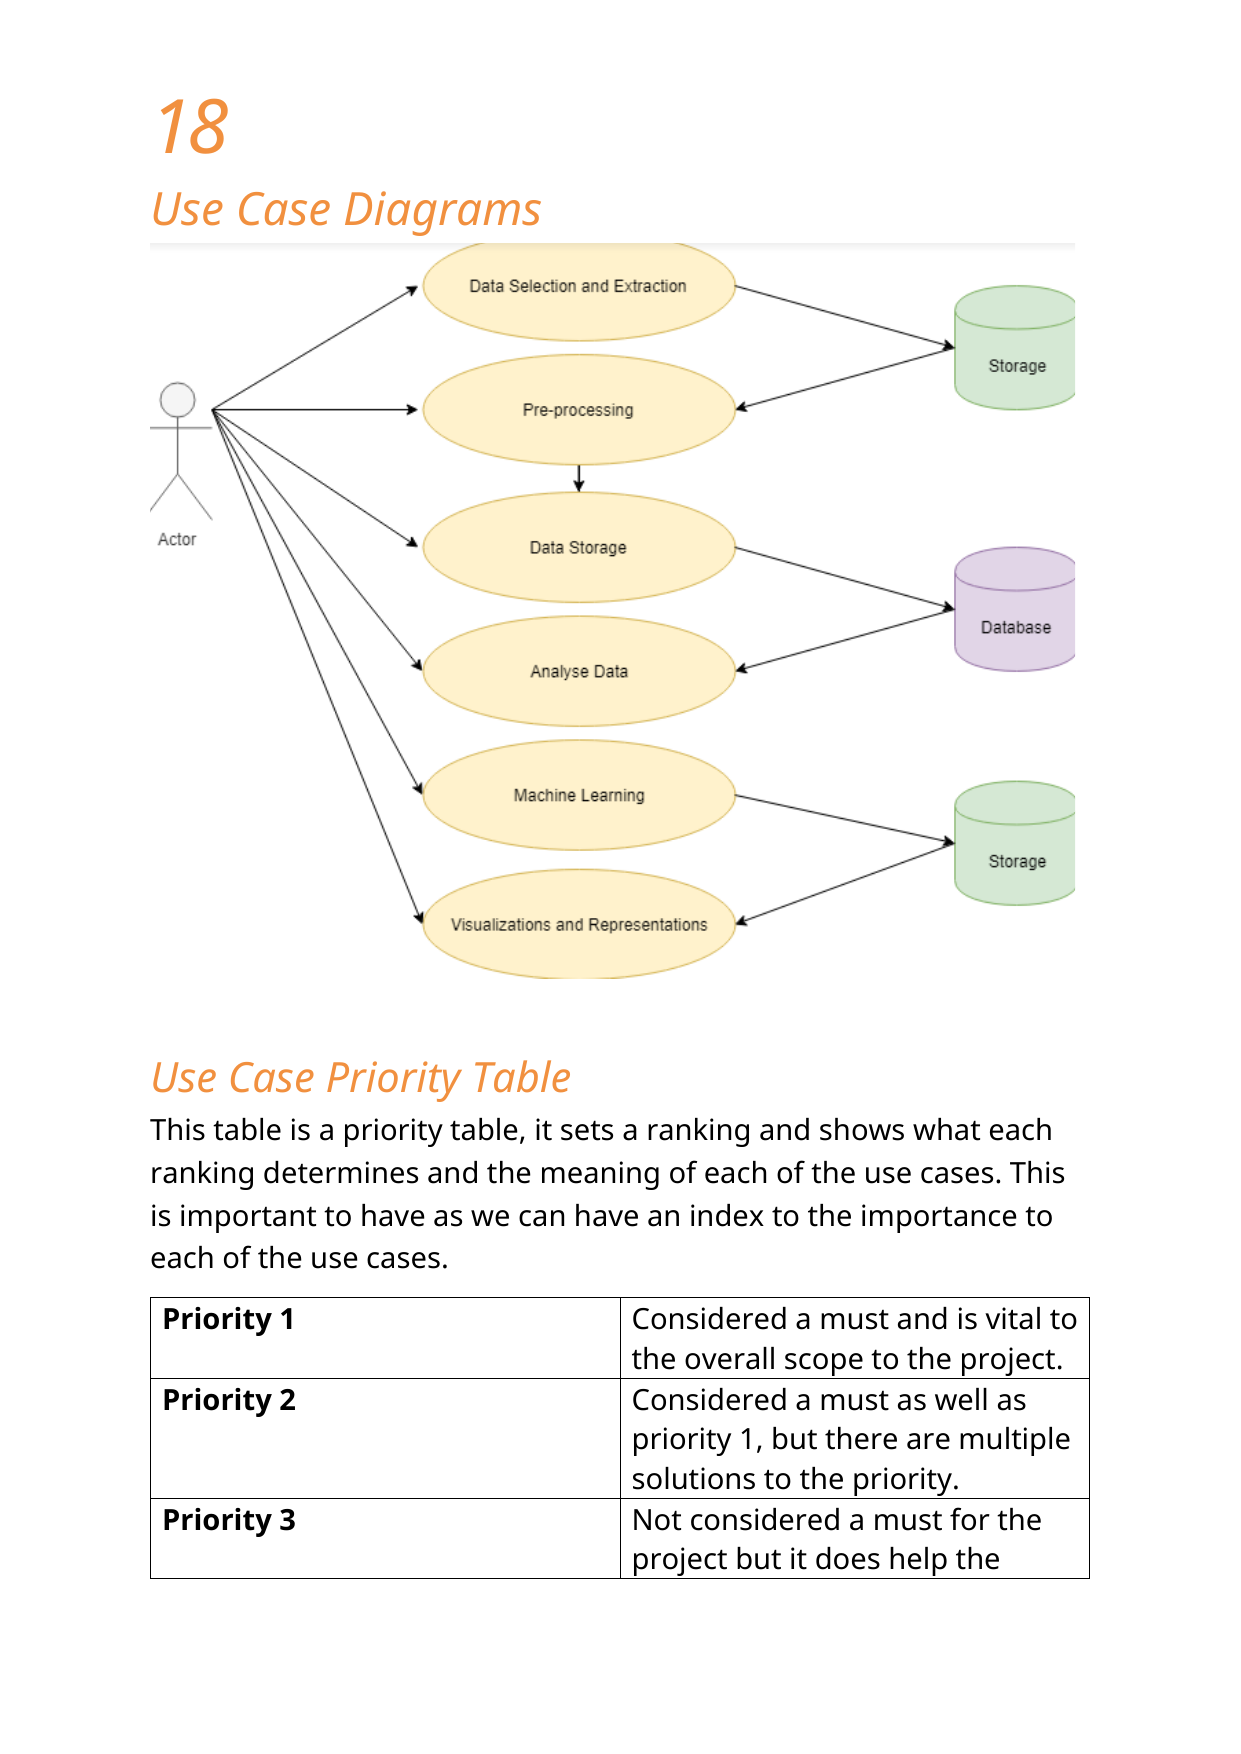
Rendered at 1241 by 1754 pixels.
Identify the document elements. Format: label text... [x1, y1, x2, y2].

table_cell Considered a must as well as priority 1, but there are multiple solutions to the priority. [621, 1379, 1089, 1498]
subtitle Use Case Diagrams [150, 176, 1090, 238]
text This table is a priority table, it sets a ranking and shows what each ranking determines and the meaning of each of the use cases. This is important to have as we can have an index to the importance to each of the use cases. [150, 1109, 1090, 1277]
subtitle Use Case Priority Table [150, 1048, 1090, 1105]
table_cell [621, 1499, 1089, 1578]
table_header Considered a must and is vital to the overall scope to the project. [621, 1298, 1089, 1378]
picture [150, 243, 1075, 979]
table_header Priority 1 [151, 1298, 620, 1378]
table_cell Priority 3 [151, 1499, 620, 1578]
table_cell Priority 2 [151, 1379, 620, 1498]
